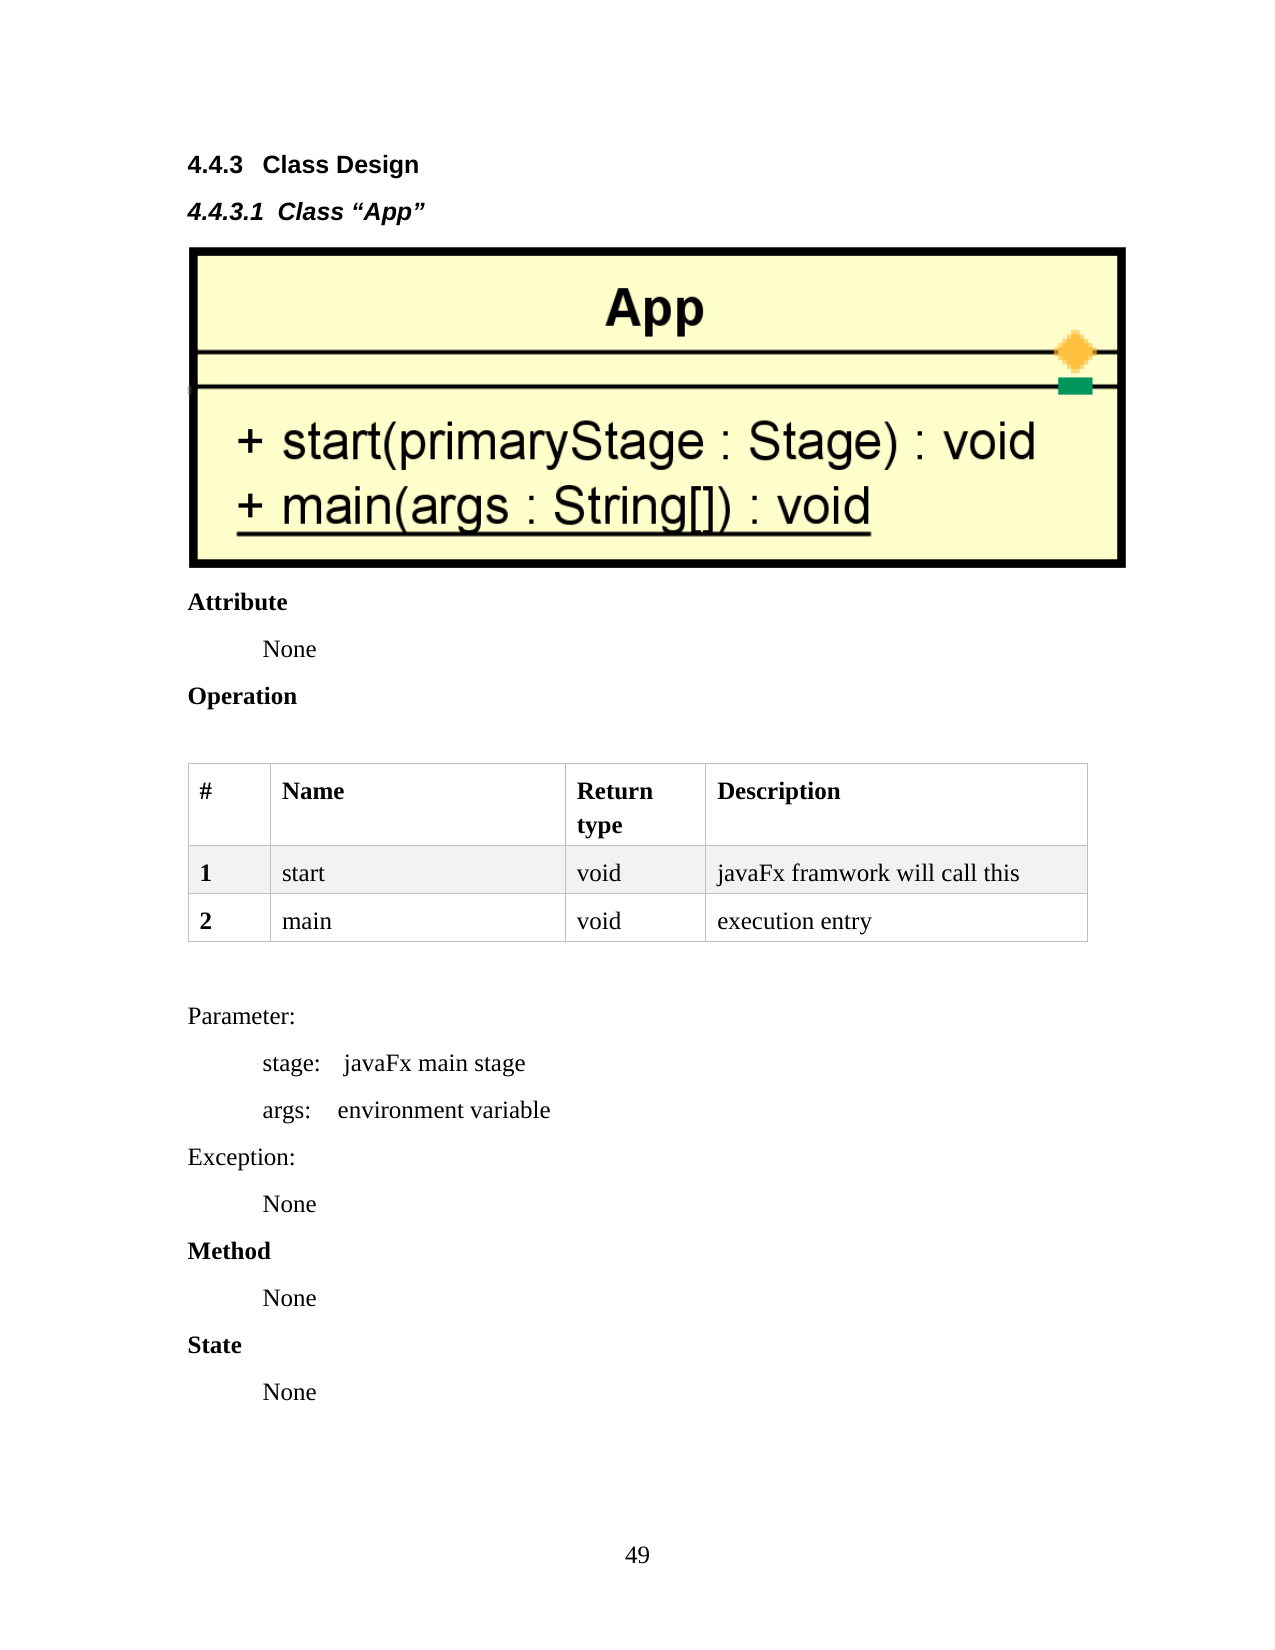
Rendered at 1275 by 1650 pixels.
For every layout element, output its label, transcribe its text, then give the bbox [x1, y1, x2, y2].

table_cell 1 [189, 846, 270, 893]
subtitle Class Design [187, 150, 1087, 179]
text stage: javaFx main stage [187, 1048, 1087, 1077]
table_header Name [271, 764, 565, 845]
text Exception: [187, 1142, 1087, 1171]
text args: environment variable [187, 1095, 1087, 1124]
text Parameter: [187, 1001, 1087, 1030]
text None [187, 634, 1087, 663]
table_cell void [566, 846, 705, 893]
text Operation [187, 681, 1087, 710]
table_cell void [566, 894, 705, 941]
table_header Return type [566, 764, 705, 845]
text None [187, 1377, 1087, 1406]
text None [187, 1283, 1087, 1312]
text None [187, 1189, 1087, 1218]
text Attribute [187, 587, 1087, 616]
table_cell 2 [189, 894, 270, 941]
text State [187, 1330, 1087, 1359]
table_header Description [706, 764, 1087, 845]
text Method [187, 1236, 1087, 1265]
table_cell javaFx framwork will call this [706, 846, 1087, 893]
table_cell execution entry [706, 894, 1087, 941]
table_cell main [271, 894, 565, 941]
table_header # [189, 764, 270, 845]
picture [187, 243, 1128, 569]
subtitle Class “App” [187, 197, 1087, 226]
table_cell start [271, 846, 565, 893]
